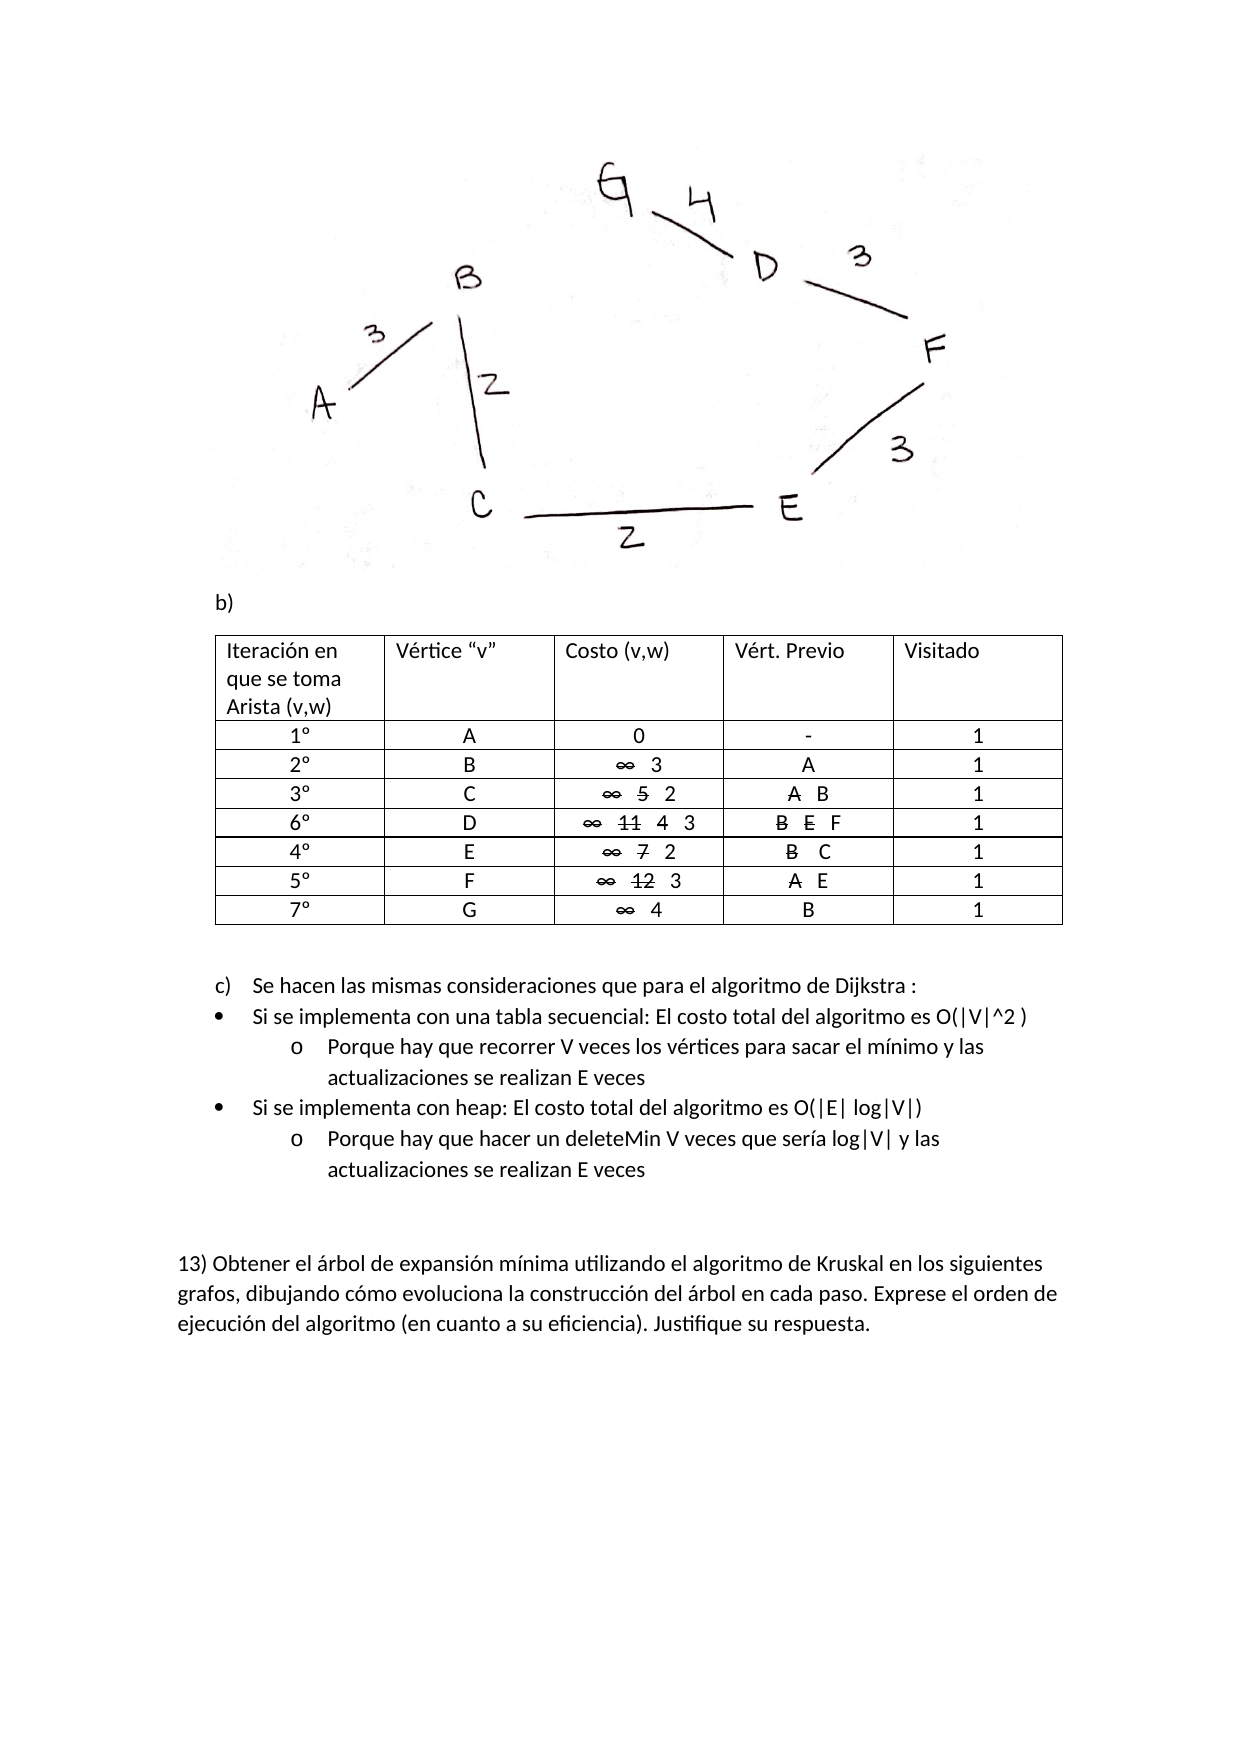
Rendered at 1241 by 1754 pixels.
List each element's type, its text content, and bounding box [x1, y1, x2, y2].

table_cell 1 [894, 896, 1062, 924]
table_cell - [724, 721, 893, 749]
text 13) Obtener el árbol de expansión mínima utilizando el algoritmo de Kruskal en los siguientes grafos, dibujando cómo evoluciona la construcción del árbol en cada paso. Exprese el orden de ejecución del algoritmo (en cuanto a su eficiencia). Justifique su respuesta. [177, 1249, 1063, 1337]
table_cell 0 [555, 721, 723, 749]
table_header Vértice “v” [385, 636, 554, 720]
table_cell 6º [216, 809, 384, 836]
table_cell 7º [216, 896, 384, 924]
table_cell ∞ 7 2 [555, 838, 723, 866]
table_cell 5º [216, 867, 384, 894]
table_cell 3º [216, 779, 384, 807]
table_header Costo (v,w) [555, 636, 723, 720]
table_cell B E F [724, 809, 893, 836]
table_cell 1 [894, 838, 1062, 866]
table_cell B [385, 750, 554, 778]
table_cell 1 [894, 809, 1062, 836]
list Si se implementa con heap: El costo total del algoritmo es O(|E| log|V|) [215, 1093, 1063, 1122]
table_cell 1º [216, 721, 384, 749]
list Se hacen las mismas consideraciones que para el algoritmo de Dijkstra : [215, 972, 1063, 999]
table_cell ∞ 11 4 3 [555, 809, 723, 836]
table_cell A [385, 721, 554, 749]
table_cell 1 [894, 721, 1062, 749]
table_cell D [385, 809, 554, 836]
table_cell A B [724, 779, 893, 807]
list Porque hay que recorrer V veces los vértices para sacar el mínimo y las actualizaciones se realizan E veces [290, 1032, 1063, 1091]
table_cell 1 [894, 867, 1062, 894]
table_cell F [385, 867, 554, 894]
table_cell A E [724, 867, 893, 894]
list Porque hay que hacer un deleteMin V veces que sería log|V| y las actualizaciones se realizan E veces [290, 1124, 1063, 1183]
table_cell B [724, 896, 893, 924]
table_cell E [385, 838, 554, 866]
picture [210, 147, 1030, 570]
table_cell B C [724, 838, 893, 866]
table_header Iteración en que se toma Arista (v,w) [216, 636, 384, 720]
table_cell A [724, 750, 893, 778]
table_cell ∞ 5 2 [555, 779, 723, 807]
table_cell G [385, 896, 554, 924]
table_cell 1 [894, 779, 1062, 807]
table_cell ∞ 3 [555, 750, 723, 778]
table_cell 1 [894, 750, 1062, 778]
list Si se implementa con una tabla secuencial: El costo total del algoritmo es O(|V|^2 ) [215, 1002, 1063, 1030]
table_cell 4º [216, 838, 384, 866]
table_cell ∞ 12 3 [555, 867, 723, 894]
table_cell ∞ 4 [555, 896, 723, 924]
table_header Vért. Previo [724, 636, 893, 720]
table_cell 2º [216, 750, 384, 778]
table_cell C [385, 779, 554, 807]
table_header Visitado [894, 636, 1062, 720]
